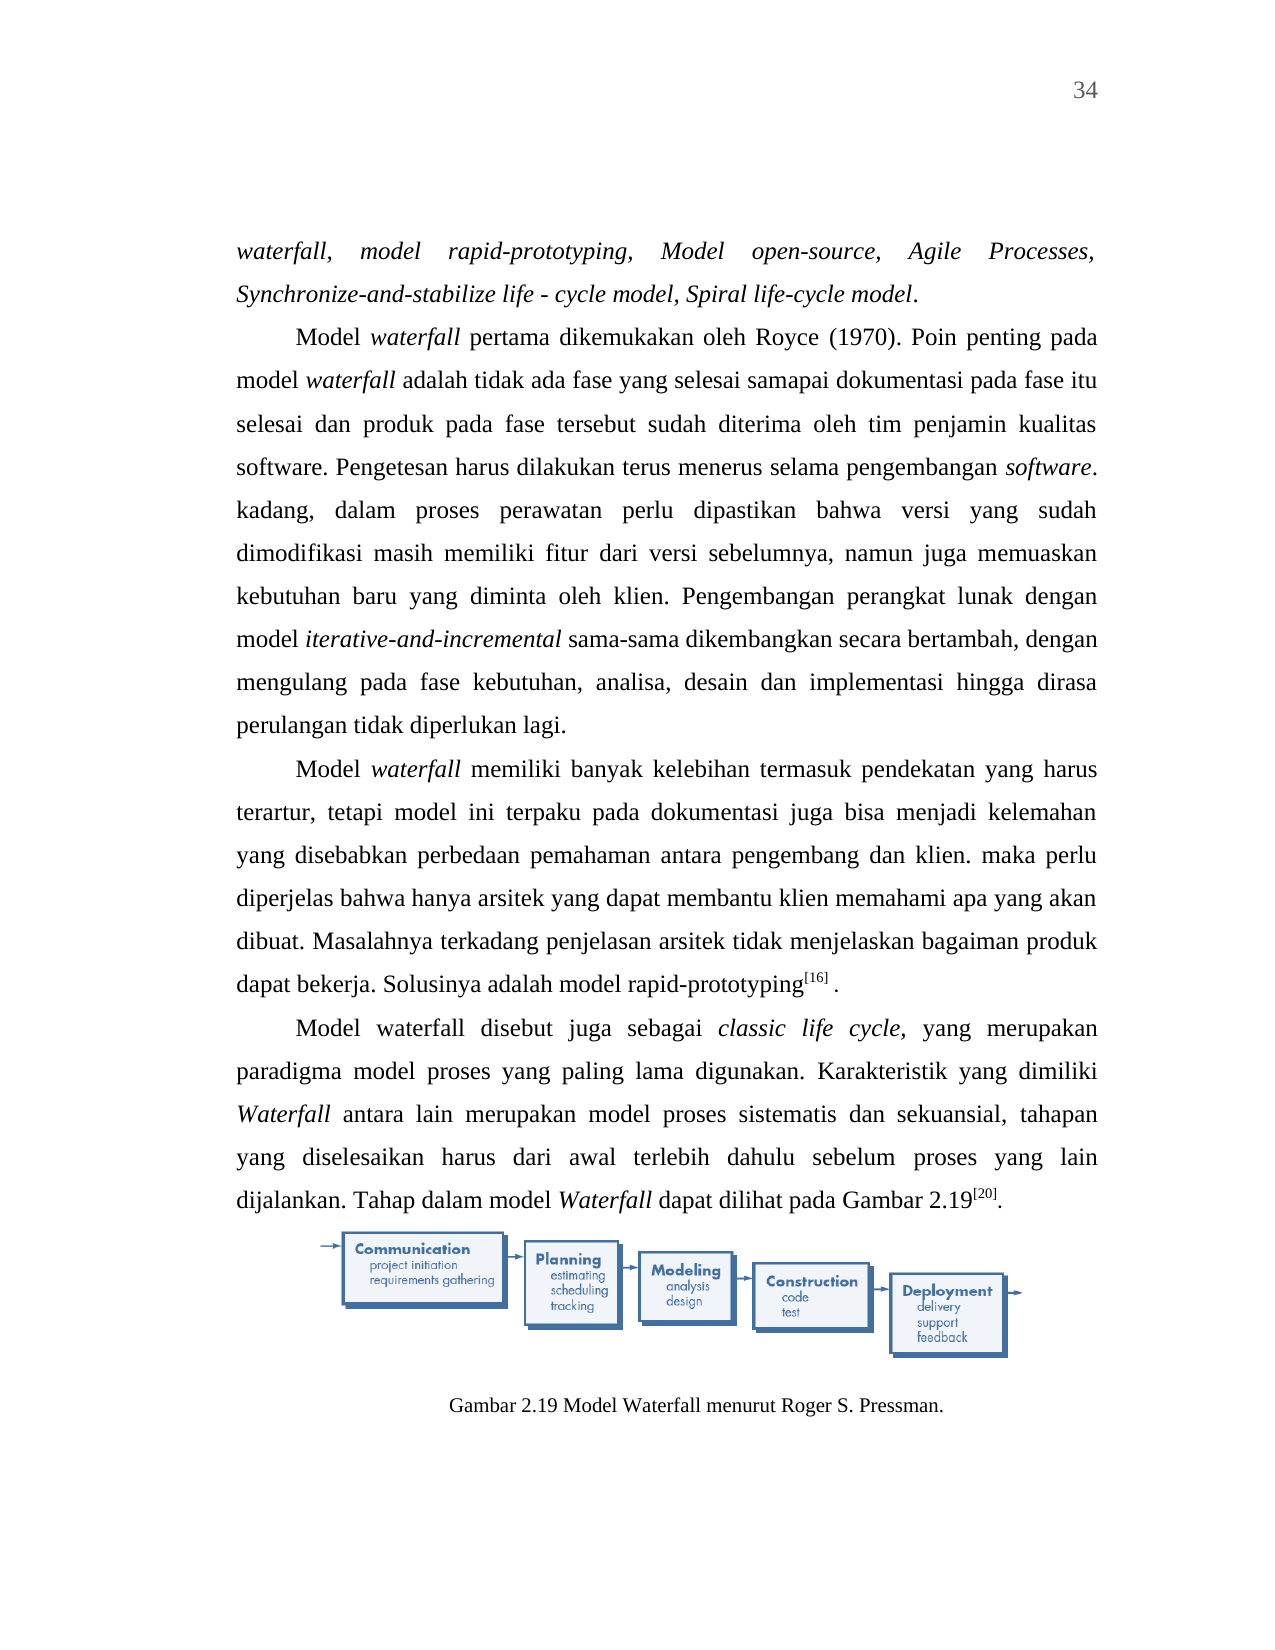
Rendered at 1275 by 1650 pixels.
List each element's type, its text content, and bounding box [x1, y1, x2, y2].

text Model waterfall pertama dikemukakan oleh Royce (1970). Poin penting pada model waterfall adalah tidak ada fase yang selesai samapai dokumentasi pada fase itu selesai dan produk pada fase tersebut sudah diterima oleh tim penjamin kualitas software. Pengetesan harus dilakukan terus menerus selama pengembangan software. kadang, dalam proses perawatan perlu dipastikan bahwa versi yang sudah dimodifikasi masih memiliki fitur dari versi sebelumnya, namun juga memuaskan kebutuhan baru yang diminta oleh klien. Pengembangan perangkat lunak dengan model iterative-and-incremental sama-sama dikembangkan secara bertambah, dengan mengulang pada fase kebutuhan, analisa, desain dan implementasi hingga dirasa perulangan tidak diperlukan lagi. [236, 322, 1098, 739]
text Gambar 2.19 Model Waterfall menurut Roger S. Pressman. [236, 1393, 1098, 1417]
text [236, 236, 1098, 308]
text Model waterfall disebut juga sebagai classic life cycle, yang merupakan paradigma model proses yang paling lama digunakan. Karakteristik yang dimiliki Waterfall antara lain merupakan model proses sistematis dan sekuansial, tahapan yang diselesaikan harus dari awal terlebih dahulu sebelum proses yang lain dijalankan. Tahap dalam model Waterfall dapat dilihat pada Gambar 2.19[20]. [236, 1013, 1098, 1214]
text Model waterfall memiliki banyak kelebihan termasuk pendekatan yang harus terartur, tetapi model ini terpaku pada dokumentasi juga bisa menjadi kelemahan yang disebabkan perbedaan pemahaman antara pengembang dan klien. maka perlu diperjelas bahwa hanya arsitek yang dapat membantu klien memahami apa yang akan dibuat. Masalahnya terkadang penjelasan arsitek tidak menjelaskan bagaiman produk dapat bekerja. Solusinya adalah model rapid-prototyping[16] . [236, 754, 1098, 998]
